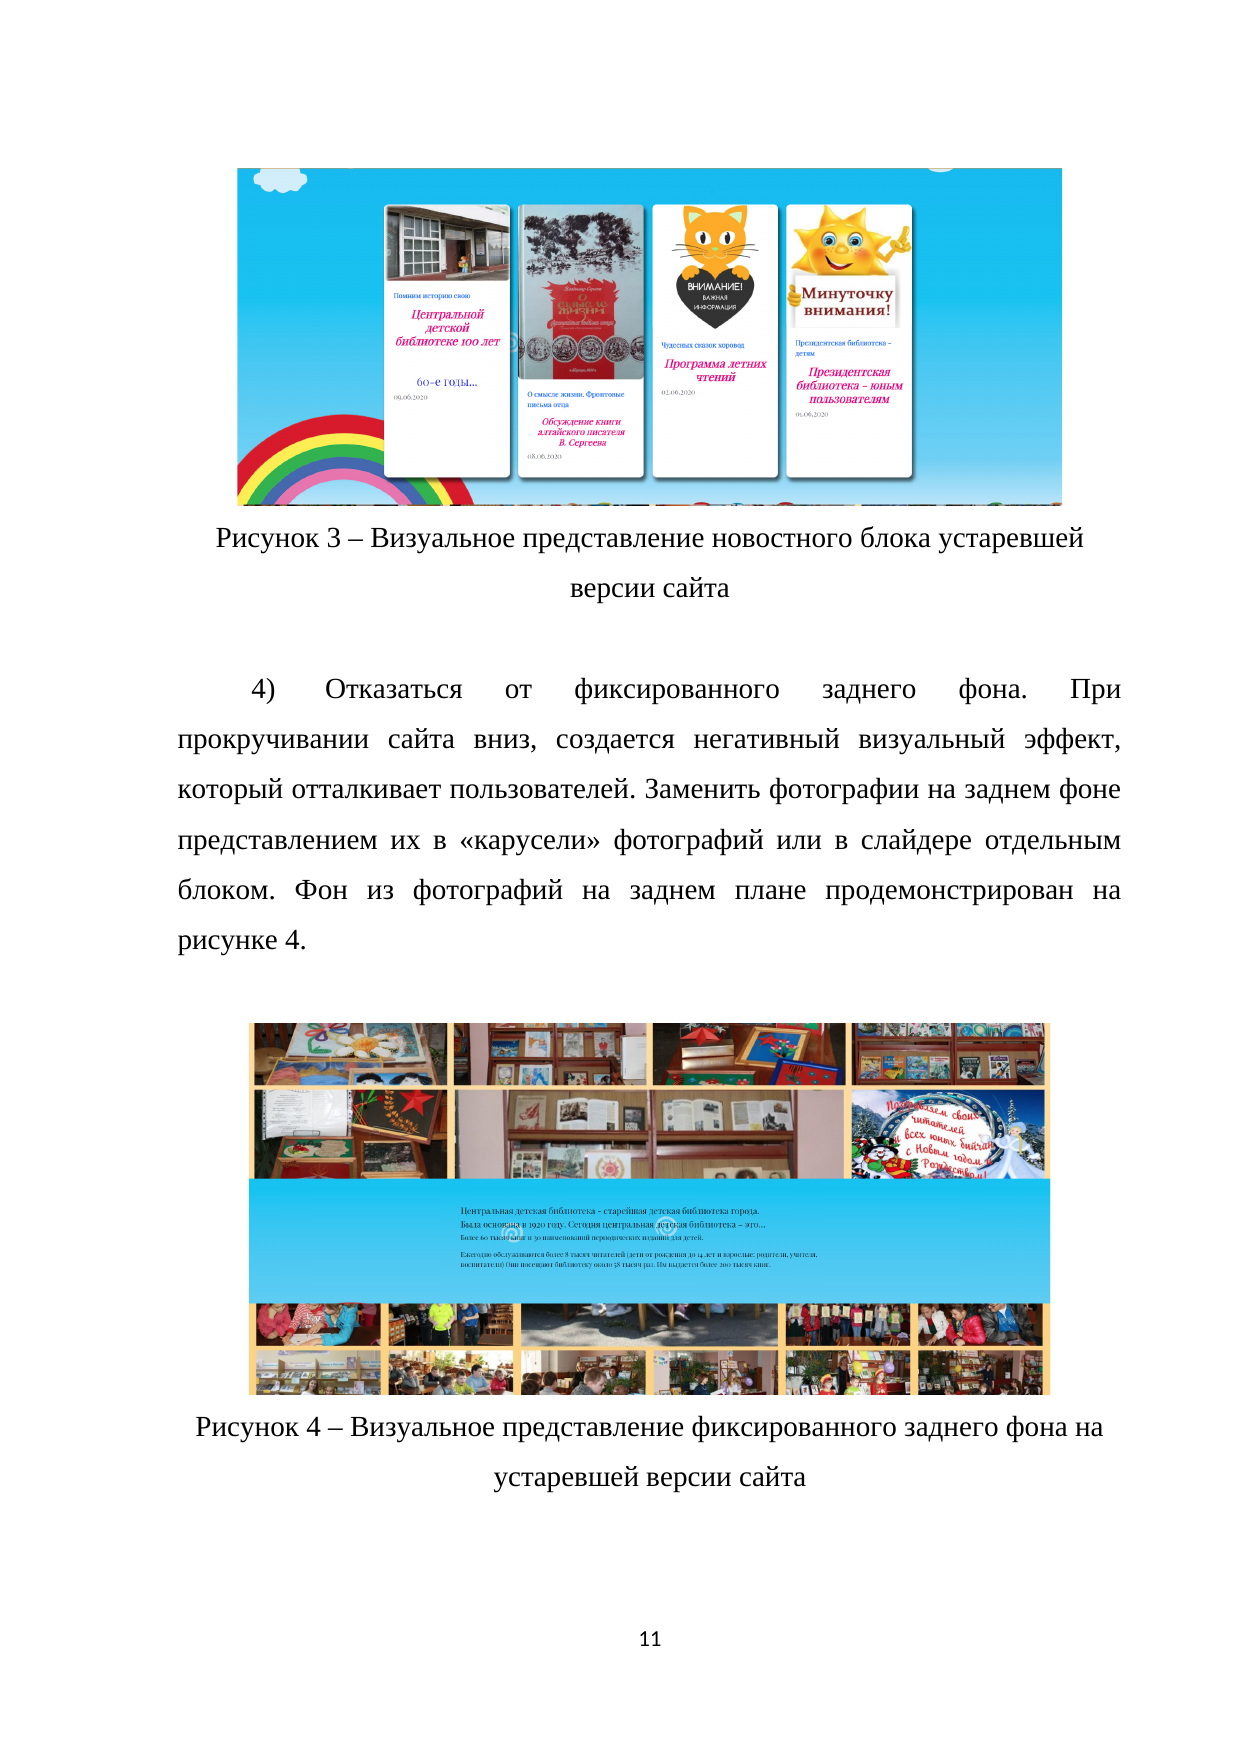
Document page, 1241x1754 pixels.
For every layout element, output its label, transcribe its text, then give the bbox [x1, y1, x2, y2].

picture [248, 1023, 1051, 1395]
picture [237, 168, 1063, 506]
list Рисунок 3 – Визуальное представление новостного блока устаревшей версии сайта [177, 520, 1122, 604]
list Отказаться от фиксированного заднего фона. При прокручивании сайта вниз, создается негативный визуальный эффект, который отталкивает пользователей. Заменить фотографии на заднем фоне представлением их в «карусели» фотографий или в слайдере отдельным блоком. Фон из фотографий на заднем плане продемонстрирован на рисунке 4. [177, 671, 1122, 956]
list Рисунок 4 – Визуальное представление фиксированного заднего фона на устаревшей версии сайта [177, 1409, 1122, 1493]
